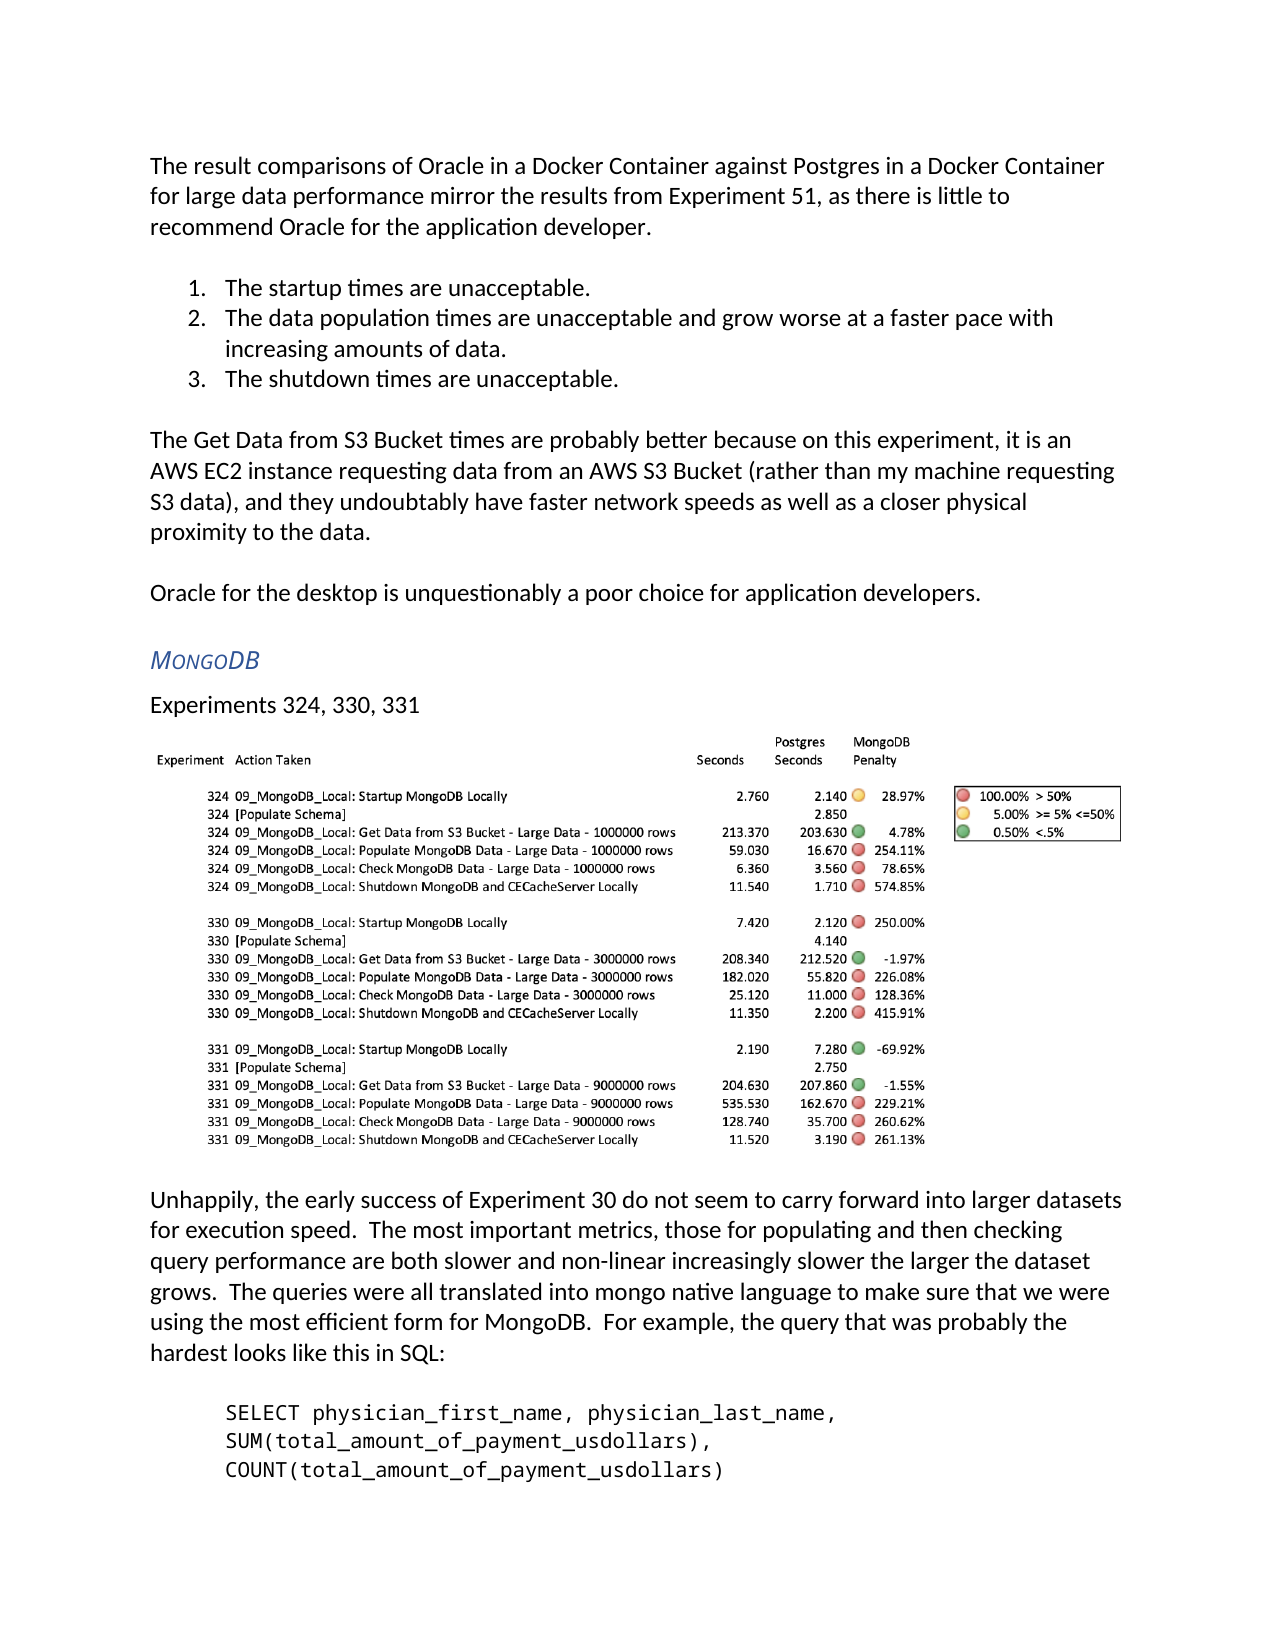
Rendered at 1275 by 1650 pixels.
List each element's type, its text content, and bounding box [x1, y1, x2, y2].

text Experiments 324, 330, 331 [150, 689, 1125, 719]
list The startup times are unacceptable. [187, 272, 1125, 303]
text SELECT physician_first_name, physician_last_name, SUM(total_amount_of_payment_usdollars), COUNT(total_amount_of_payment_usdollars) [225, 1398, 1125, 1483]
text The result comparisons of Oracle in a Docker Container against Postgres in a Docker Container for large data performance mirror the results from Experiment 51, as there is little to recommend Oracle for the application developer. [150, 150, 1125, 242]
text Unhappily, the early success of Experiment 30 do not seem to carry forward into larger datasets for execution speed. The most important metrics, those for populating and then checking query performance are both slower and non-linear increasingly slower the larger the dataset grows. The queries were all translated into mongo native language to make sure that we were using the most efficient form for MongoDB. For example, the query that was probably the hardest looks like this in SQL: [150, 1184, 1125, 1367]
list The data population times are unacceptable and grow worse at a faster pace with increasing amounts of data. [187, 303, 1125, 364]
text The Get Data from S3 Bucket times are probably better because on this experiment, it is an AWS EC2 instance requesting data from an AWS S3 Bucket (rather than my machine requesting S3 data), and they undoubtably have faster network speeds as well as a closer physical proximity to the data. [150, 425, 1125, 547]
subtitle MongoDB [150, 642, 1125, 677]
list The shutdown times are unacceptable. [187, 364, 1125, 394]
picture [150, 732, 1125, 1154]
text Oracle for the desktop is unquestionably a poor choice for application developers. [150, 577, 1125, 608]
